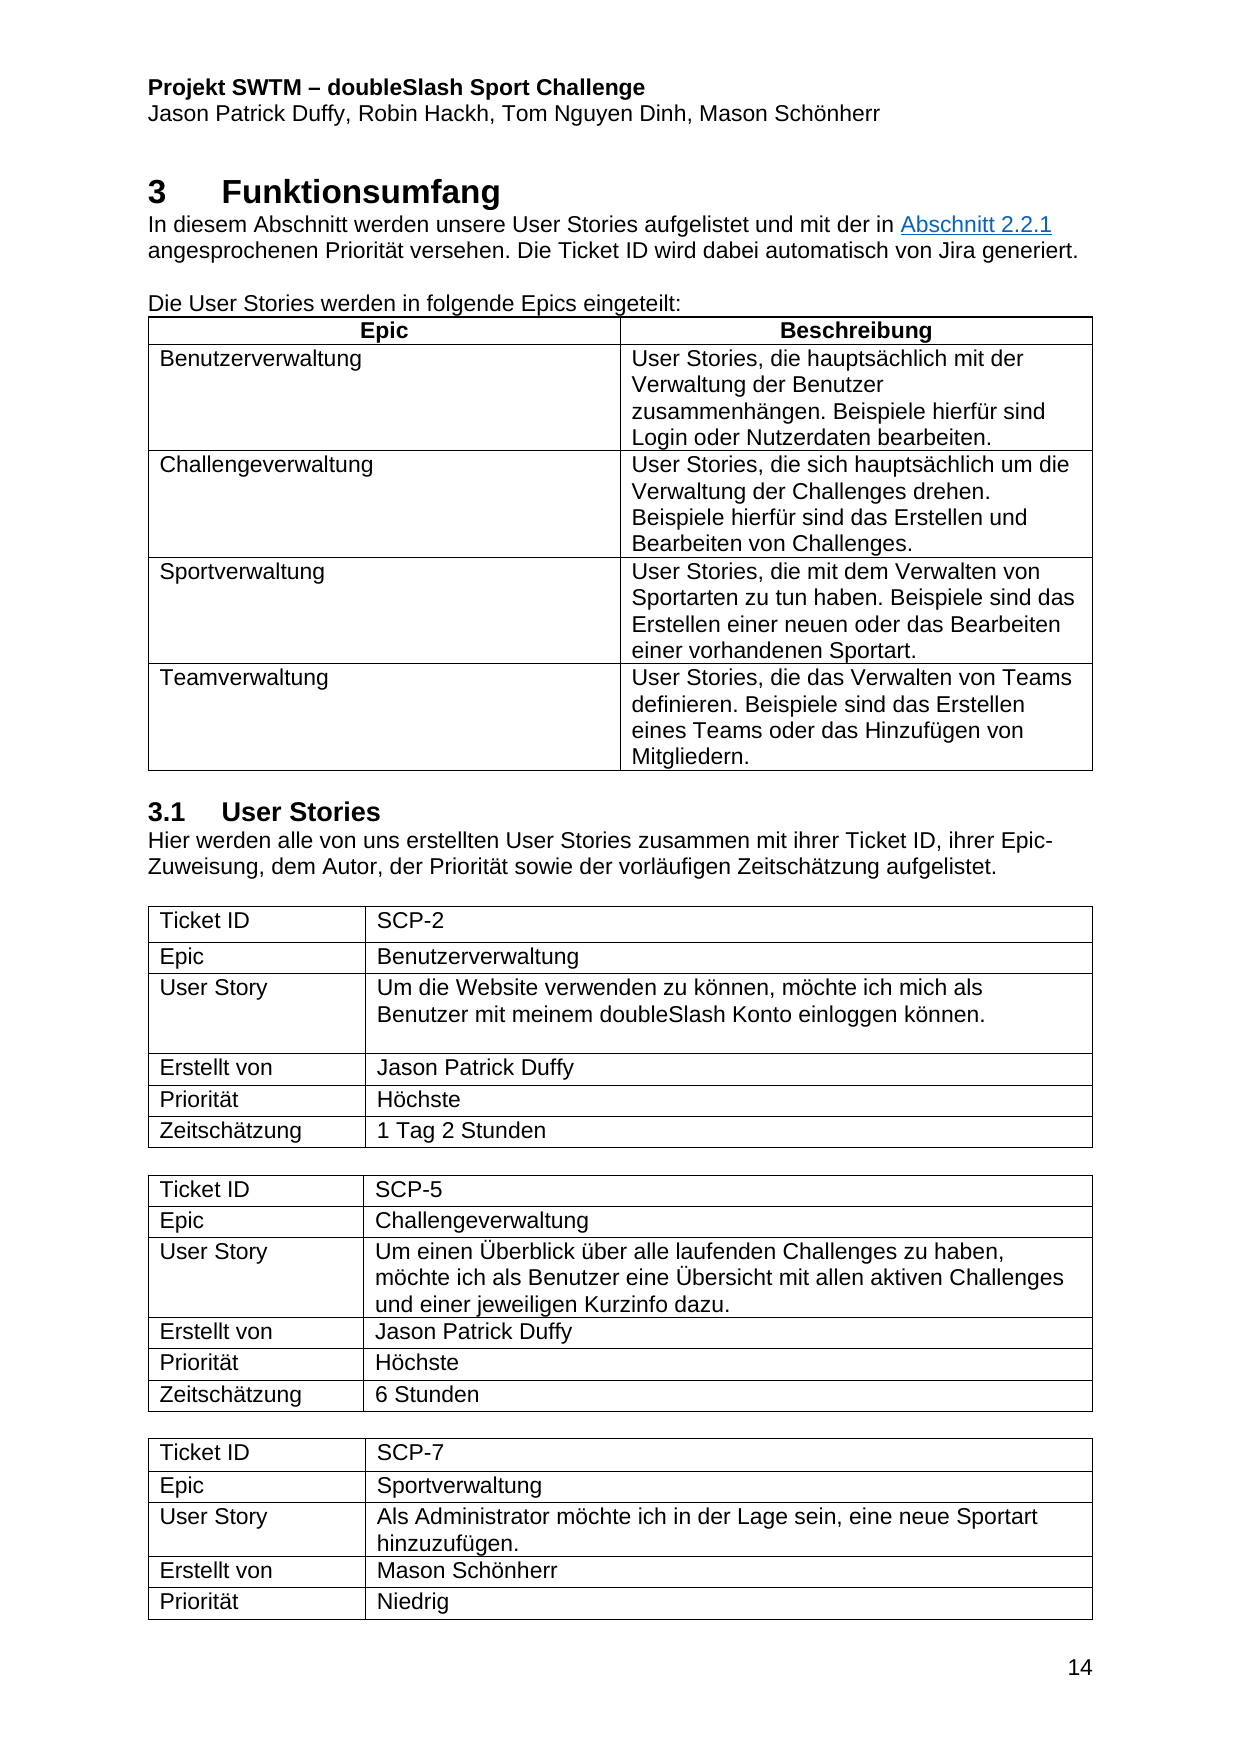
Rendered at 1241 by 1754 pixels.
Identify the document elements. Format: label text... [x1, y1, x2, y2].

table_cell Epic [149, 1472, 365, 1502]
table_cell 6 Stunden [364, 1381, 1092, 1411]
table_cell Zeitschätzung [149, 1381, 363, 1411]
table_cell Priorität [149, 1086, 365, 1116]
table_cell User Stories, die sich hauptsächlich um die Verwaltung der Challenges drehen. Beispiele hierfür sind das Erstellen und Bearbeiten von Challenges. [621, 451, 1092, 557]
table_cell Erstellt von [149, 1054, 365, 1084]
table_cell Niedrig [366, 1588, 1092, 1618]
table_cell Mason Schönherr [366, 1557, 1092, 1587]
table_cell Benutzerverwaltung [366, 943, 1092, 973]
table_cell Höchste [366, 1086, 1092, 1116]
table_cell Teamverwaltung [149, 664, 620, 770]
table_cell Erstellt von [149, 1318, 363, 1348]
subtitle 3.1 User Stories [148, 796, 1093, 827]
table_cell Priorität [149, 1588, 365, 1618]
table_cell Jason Patrick Duffy [364, 1318, 1092, 1348]
table_cell Um die Website verwenden zu können, möchte ich mich als Benutzer mit meinem doubleSlash Konto einloggen können. [366, 974, 1092, 1053]
table_header SCP-2 [366, 907, 1092, 942]
subtitle 3 Funktionsumfang [148, 173, 1093, 211]
table_cell Sportverwaltung [149, 558, 620, 663]
table_cell Um einen Überblick über alle laufenden Challenges zu haben, möchte ich als Benutzer eine Übersicht mit allen aktiven Challenges und einer jeweiligen Kurzinfo dazu. [364, 1238, 1092, 1317]
table_cell User Story [149, 974, 365, 1053]
text Hier werden alle von uns erstellten User Stories zusammen mit ihrer Ticket ID, ihrer Epic-Zuweisung, dem Autor, der Priorität sowie der vorläufigen Zeitschätzung aufgelistet. [148, 827, 1093, 880]
table_header Ticket ID [149, 1176, 363, 1206]
table_header Ticket ID [149, 1439, 365, 1471]
table_header Beschreibung [621, 318, 1092, 344]
table_header SCP-5 [364, 1176, 1092, 1206]
table_cell Sportverwaltung [366, 1472, 1092, 1502]
table_cell Challengeverwaltung [149, 451, 620, 557]
table_header Ticket ID [149, 907, 365, 942]
table_cell Benutzerverwaltung [149, 345, 620, 450]
table_cell Erstellt von [149, 1557, 365, 1587]
table_cell User Story [149, 1503, 365, 1556]
table_cell Priorität [149, 1349, 363, 1379]
table_cell User Stories, die das Verwalten von Teams definieren. Beispiele sind das Erstellen eines Teams oder das Hinzufügen von Mitgliedern. [621, 664, 1092, 770]
table_cell Zeitschätzung [149, 1117, 365, 1147]
table_cell Challengeverwaltung [364, 1207, 1092, 1237]
table_cell Jason Patrick Duffy [366, 1054, 1092, 1084]
table_header SCP-7 [366, 1439, 1092, 1471]
table_header Epic [149, 318, 620, 344]
text Die User Stories werden in folgende Epics eingeteilt: [148, 290, 1093, 316]
table_cell User Stories, die hauptsächlich mit der Verwaltung der Benutzer zusammenhängen. Beispiele hierfür sind Login oder Nutzerdaten bearbeiten. [621, 345, 1092, 450]
table_cell Höchste [364, 1349, 1092, 1379]
text In diesem Abschnitt werden unsere User Stories aufgelistet und mit der in Abschnitt 2.2.1 angesprochenen Priorität versehen. Die Ticket ID wird dabei automatisch von Jira generiert. [148, 211, 1093, 264]
table_cell User Stories, die mit dem Verwalten von Sportarten zu tun haben. Beispiele sind das Erstellen einer neuen oder das Bearbeiten einer vorhandenen Sportart. [621, 558, 1092, 663]
table_cell Epic [149, 943, 365, 973]
table_cell Epic [149, 1207, 363, 1237]
table_cell 1 Tag 2 Stunden [366, 1117, 1092, 1147]
table_cell User Story [149, 1238, 363, 1317]
table_cell Als Administrator möchte ich in der Lage sein, eine neue Sportart hinzuzufügen. [366, 1503, 1092, 1556]
